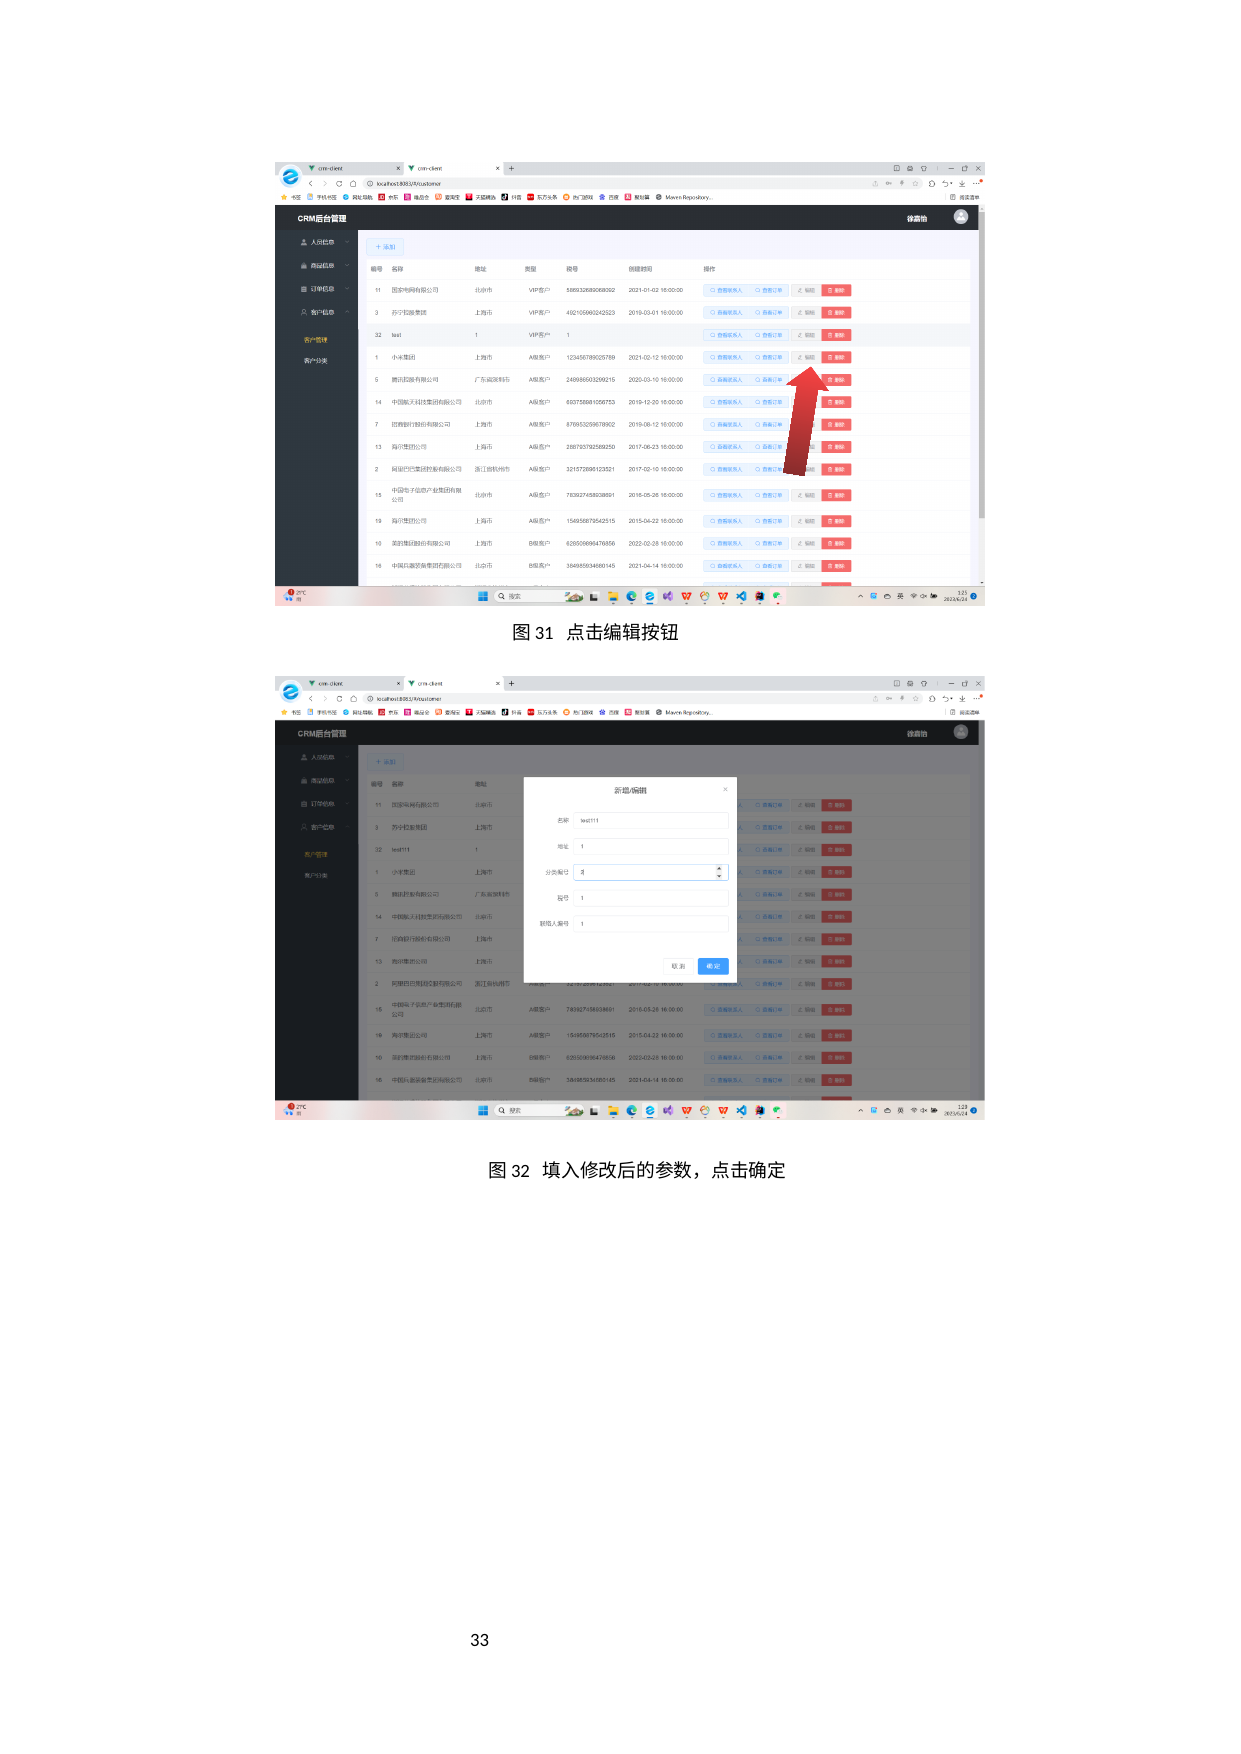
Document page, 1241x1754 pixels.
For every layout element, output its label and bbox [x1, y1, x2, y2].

picture [275, 676, 985, 1120]
picture [275, 162, 985, 606]
